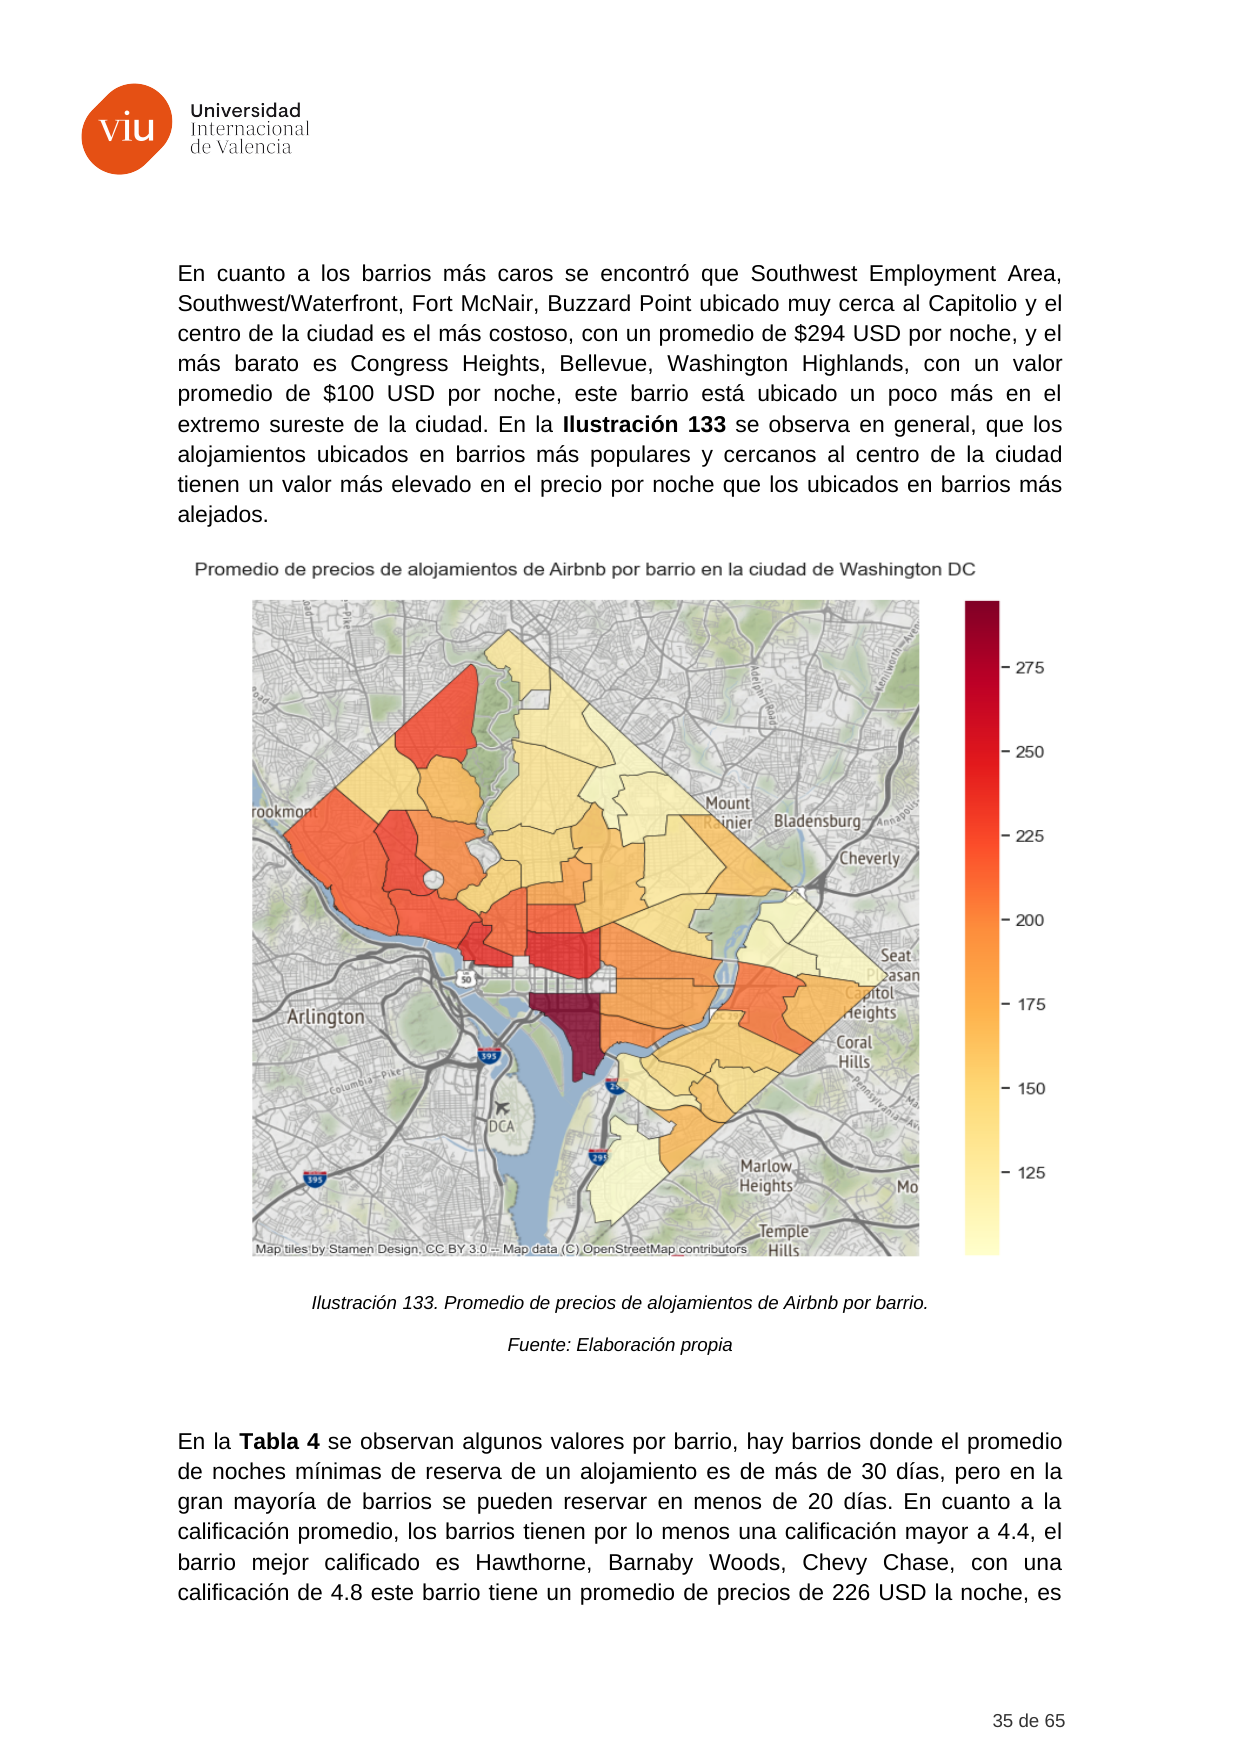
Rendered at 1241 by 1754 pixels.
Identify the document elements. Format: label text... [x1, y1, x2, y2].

picture [60, 62, 330, 197]
text Fuente: Elaboración propia [177, 1334, 1063, 1356]
picture [183, 552, 1057, 1267]
